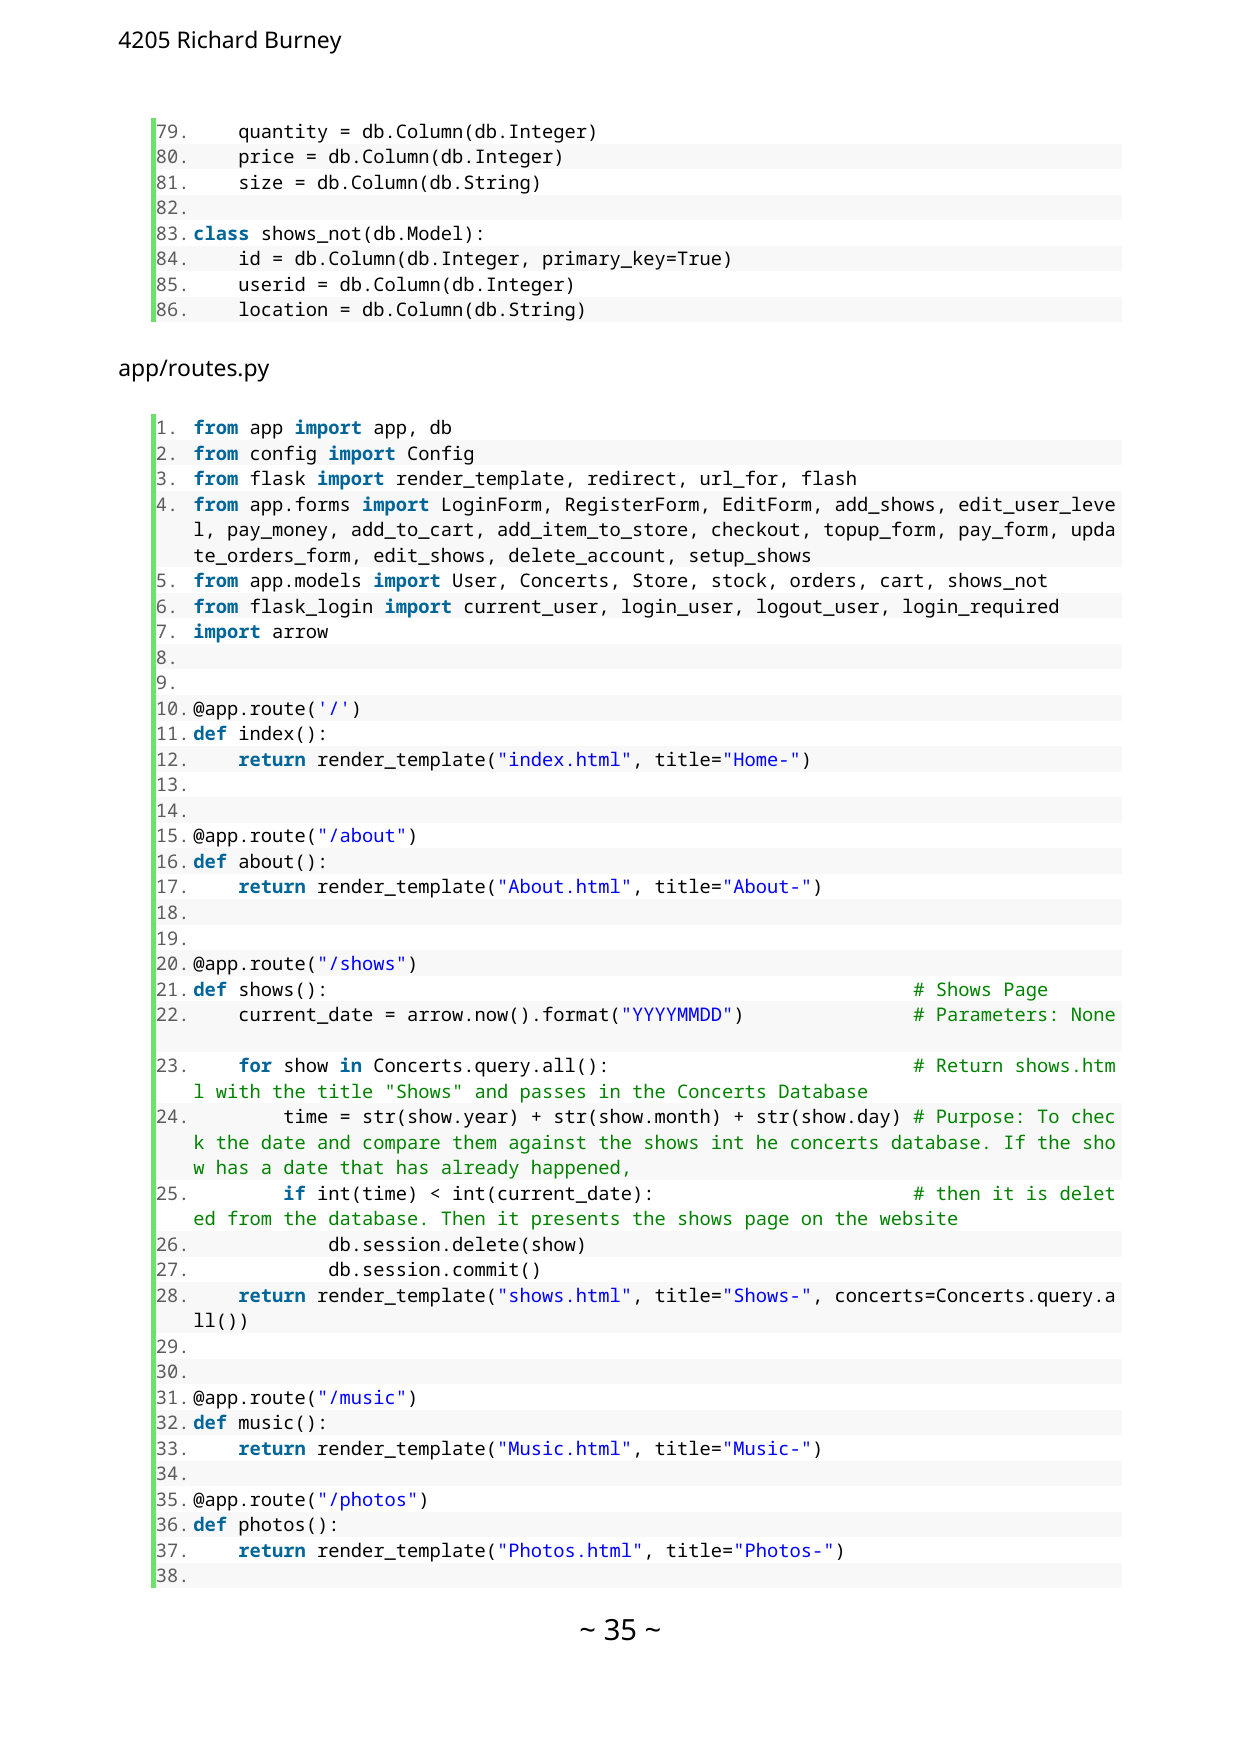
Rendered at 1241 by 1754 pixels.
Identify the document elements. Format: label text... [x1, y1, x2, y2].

list time = str(show.year) + str(show.month) + str(show.day) # Purpose: To check the date and compare them against the shows int he concerts database. If the show has a date that has already happened, [156, 1103, 1122, 1180]
text app/routes.py [118, 351, 1122, 383]
list @app.route("/about") [156, 823, 1122, 848]
list import arrow [156, 618, 1122, 644]
list from flask_login import current_user, login_user, logout_user, login_required [156, 593, 1122, 618]
list if int(time) < int(current_date): # then it is deleted from the database. Then it presents the shows page on the website [156, 1180, 1122, 1231]
list price = db.Column(db.Integer) [156, 144, 1122, 169]
list from app.forms import LoginForm, RegisterForm, EditForm, add_shows, edit_user_level, pay_money, add_to_cart, add_item_to_store, checkout, topup_form, pay_form, update_orders_form, edit_shows, delete_account, setup_shows [156, 491, 1122, 567]
list @app.route("/music") [156, 1384, 1122, 1410]
list from config import Config [156, 440, 1122, 465]
list return render_template("About.html", title="About-") [156, 874, 1122, 899]
list @app.route("/photos") [156, 1486, 1122, 1512]
list def photos(): [156, 1512, 1122, 1537]
list @app.route('/') [156, 695, 1122, 721]
list for show in Concerts.query.all(): # Return shows.html with the title "Shows" and passes in the Concerts Database [156, 1052, 1122, 1103]
list return render_template("shows.html", title="Shows-", concerts=Concerts.query.all()) [156, 1282, 1122, 1333]
list current_date = arrow.now().format("YYYYMMDD") # Parameters: None [156, 1001, 1122, 1052]
list class shows_not(db.Model): [156, 220, 1122, 246]
list userid = db.Column(db.Integer) [156, 271, 1122, 297]
list def index(): [156, 721, 1122, 746]
list return render_template("Photos.html", title="Photos-") [156, 1537, 1122, 1563]
list from app.models import User, Concerts, Store, stock, orders, cart, shows_not [156, 567, 1122, 593]
list def shows(): # Shows Page [156, 976, 1122, 1001]
list @app.route("/shows") [156, 950, 1122, 976]
list size = db.Column(db.String) [156, 169, 1122, 195]
list quantity = db.Column(db.Integer) [156, 118, 1122, 144]
list from app import app, db [156, 414, 1122, 440]
list id = db.Column(db.Integer, primary_key=True) [156, 246, 1122, 271]
list db.session.commit() [156, 1257, 1122, 1282]
list location = db.Column(db.String) [156, 297, 1122, 322]
list return render_template("index.html", title="Home-") [156, 746, 1122, 772]
list def music(): [156, 1410, 1122, 1435]
list db.session.delete(show) [156, 1231, 1122, 1257]
list return render_template("Music.html", title="Music-") [156, 1435, 1122, 1461]
list from flask import render_template, redirect, url_for, flash [156, 465, 1122, 491]
list def about(): [156, 848, 1122, 874]
